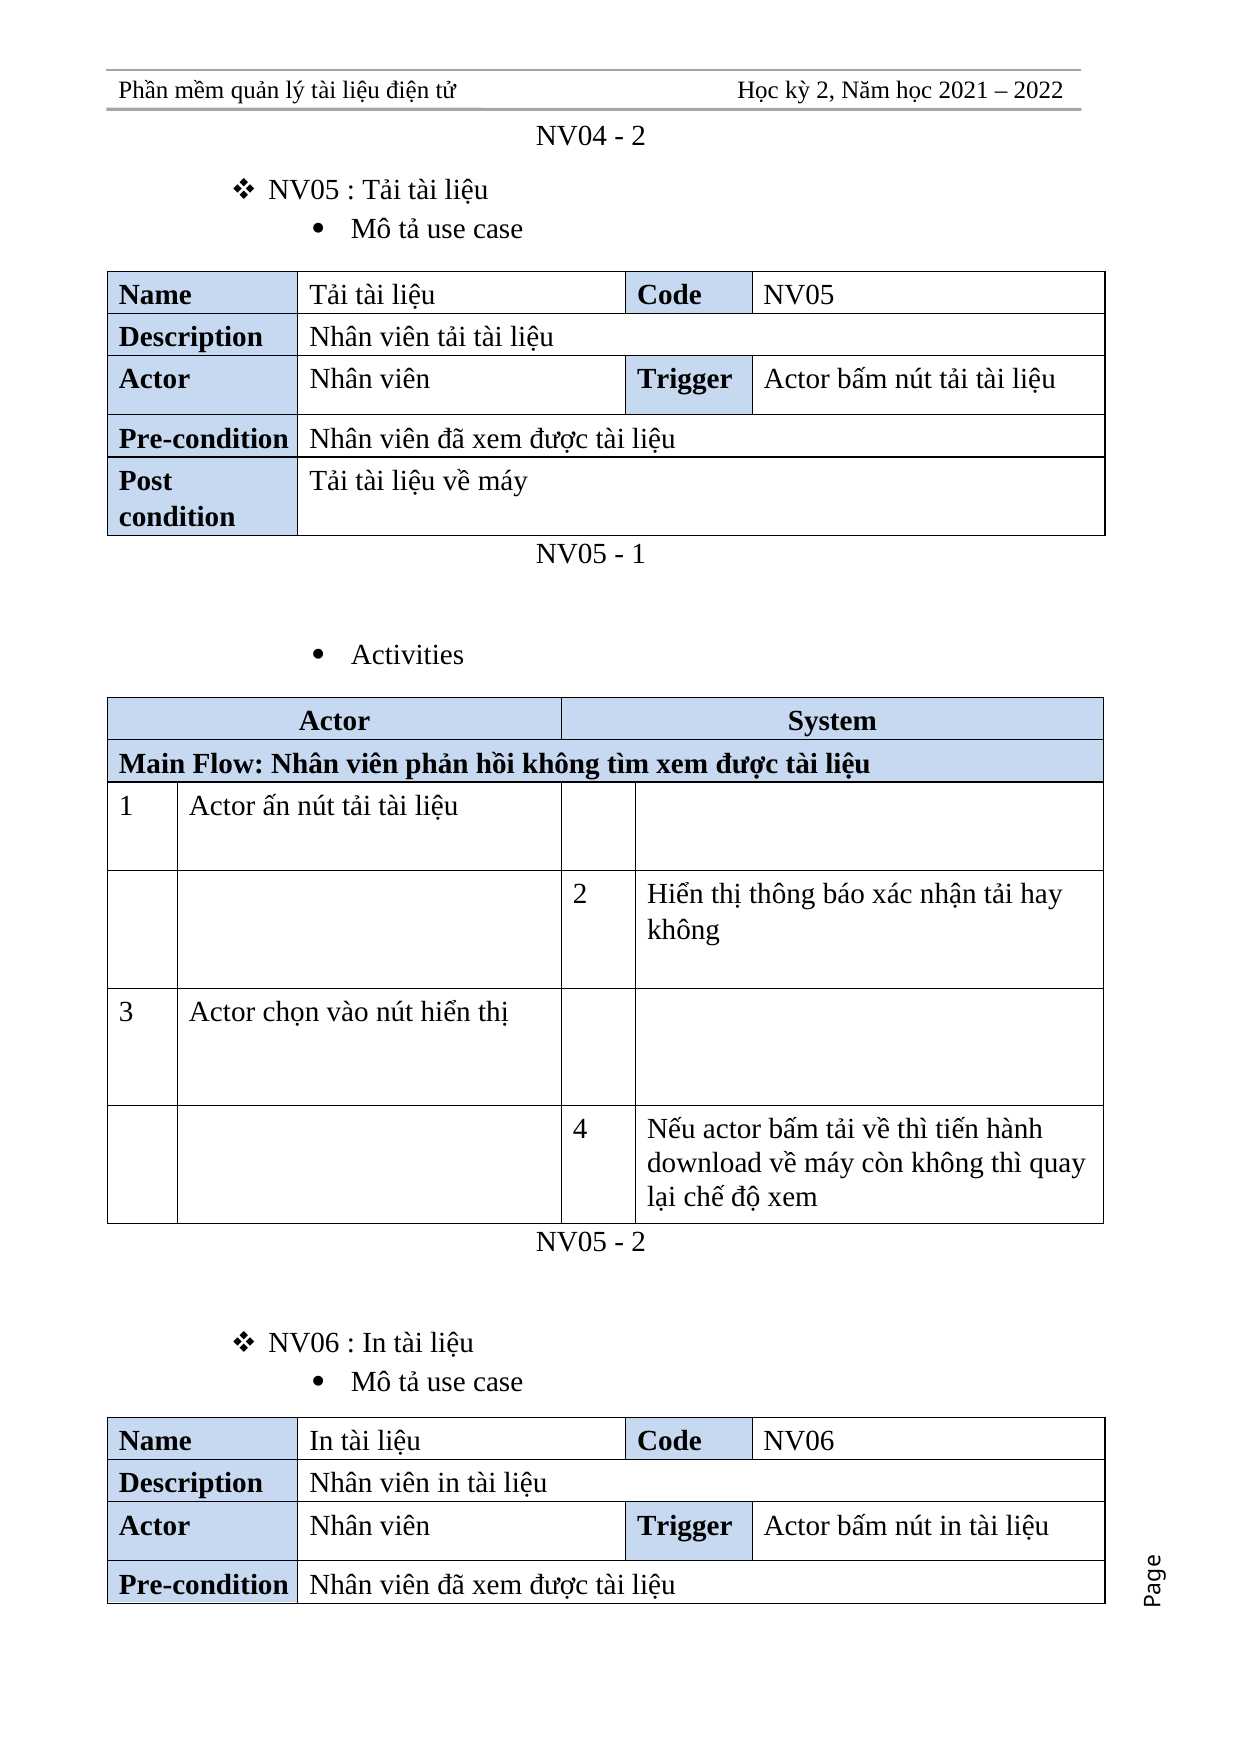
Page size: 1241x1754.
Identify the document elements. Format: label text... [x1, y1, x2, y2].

table_cell Pre-condition [108, 1561, 297, 1602]
table_header Name [108, 272, 297, 313]
text NV05 - 2 [118, 1224, 1063, 1257]
table_cell 1 [108, 783, 177, 870]
table_cell Nhân viên [298, 1502, 625, 1560]
table_cell 4 [562, 1106, 635, 1223]
table_cell 2 [562, 871, 635, 987]
table_cell Hiển thị thông báo xác nhận tải hay không [636, 871, 1103, 987]
table_cell [178, 1106, 561, 1223]
table_header Name [108, 1418, 297, 1459]
table_cell Actor chọn vào nút hiển thị [178, 989, 561, 1105]
table_cell [636, 989, 1103, 1105]
table_cell [108, 1106, 177, 1223]
table_cell Nếu actor bấm tải về thì tiến hành download về máy còn không thì quay lại chế độ xem [636, 1106, 1103, 1223]
table_header Actor [108, 698, 561, 739]
list Activities [313, 637, 1063, 671]
list Mô tả use case [313, 211, 1063, 245]
list NV06 : In tài liệu [231, 1325, 1063, 1359]
text NV04 - 2 [118, 118, 1063, 152]
table_cell [562, 783, 635, 870]
table_header In tài liệu [298, 1418, 625, 1459]
table_cell Nhân viên [298, 356, 625, 414]
table_cell Actor [108, 356, 297, 414]
table_cell [178, 871, 561, 987]
table_cell Actor bấm nút in tài liệu [753, 1502, 1104, 1560]
table_cell Nhân viên đã xem được tài liệu [298, 415, 1104, 456]
table_cell 3 [108, 989, 177, 1105]
text NV05 - 1 [118, 536, 1063, 569]
table_header Tải tài liệu [298, 272, 625, 313]
table_cell Nhân viên tải tài liệu [298, 314, 1104, 355]
table_header Code [626, 1418, 752, 1459]
table_cell Description [108, 1460, 297, 1501]
table_header Code [626, 272, 752, 313]
table_cell Actor ấn nút tải tài liệu [178, 783, 561, 870]
table_header NV05 [753, 272, 1104, 313]
table_cell Actor bấm nút tải tài liệu [753, 356, 1104, 414]
table_cell Nhân viên in tài liệu [298, 1460, 1104, 1501]
table_cell Pre-condition [108, 415, 297, 456]
list Mô tả use case [313, 1364, 1063, 1397]
table_cell Nhân viên đã xem được tài liệu [298, 1561, 1104, 1602]
table_cell Actor [108, 1502, 297, 1560]
table_cell Trigger [626, 1502, 752, 1560]
table_cell Tải tài liệu về máy [298, 458, 1104, 535]
table_cell [562, 989, 635, 1105]
table_header NV06 [753, 1418, 1104, 1459]
table_header System [562, 698, 1103, 739]
table_cell Trigger [626, 356, 752, 414]
table_cell [636, 783, 1103, 870]
list NV05 : Tải tài liệu [231, 172, 1063, 206]
table_cell Post condition [108, 458, 297, 535]
table_cell [108, 871, 177, 987]
table_cell Description [108, 314, 297, 355]
table_cell Main Flow: Nhân viên phản hồi không tìm xem được tài liệu [108, 740, 1103, 781]
